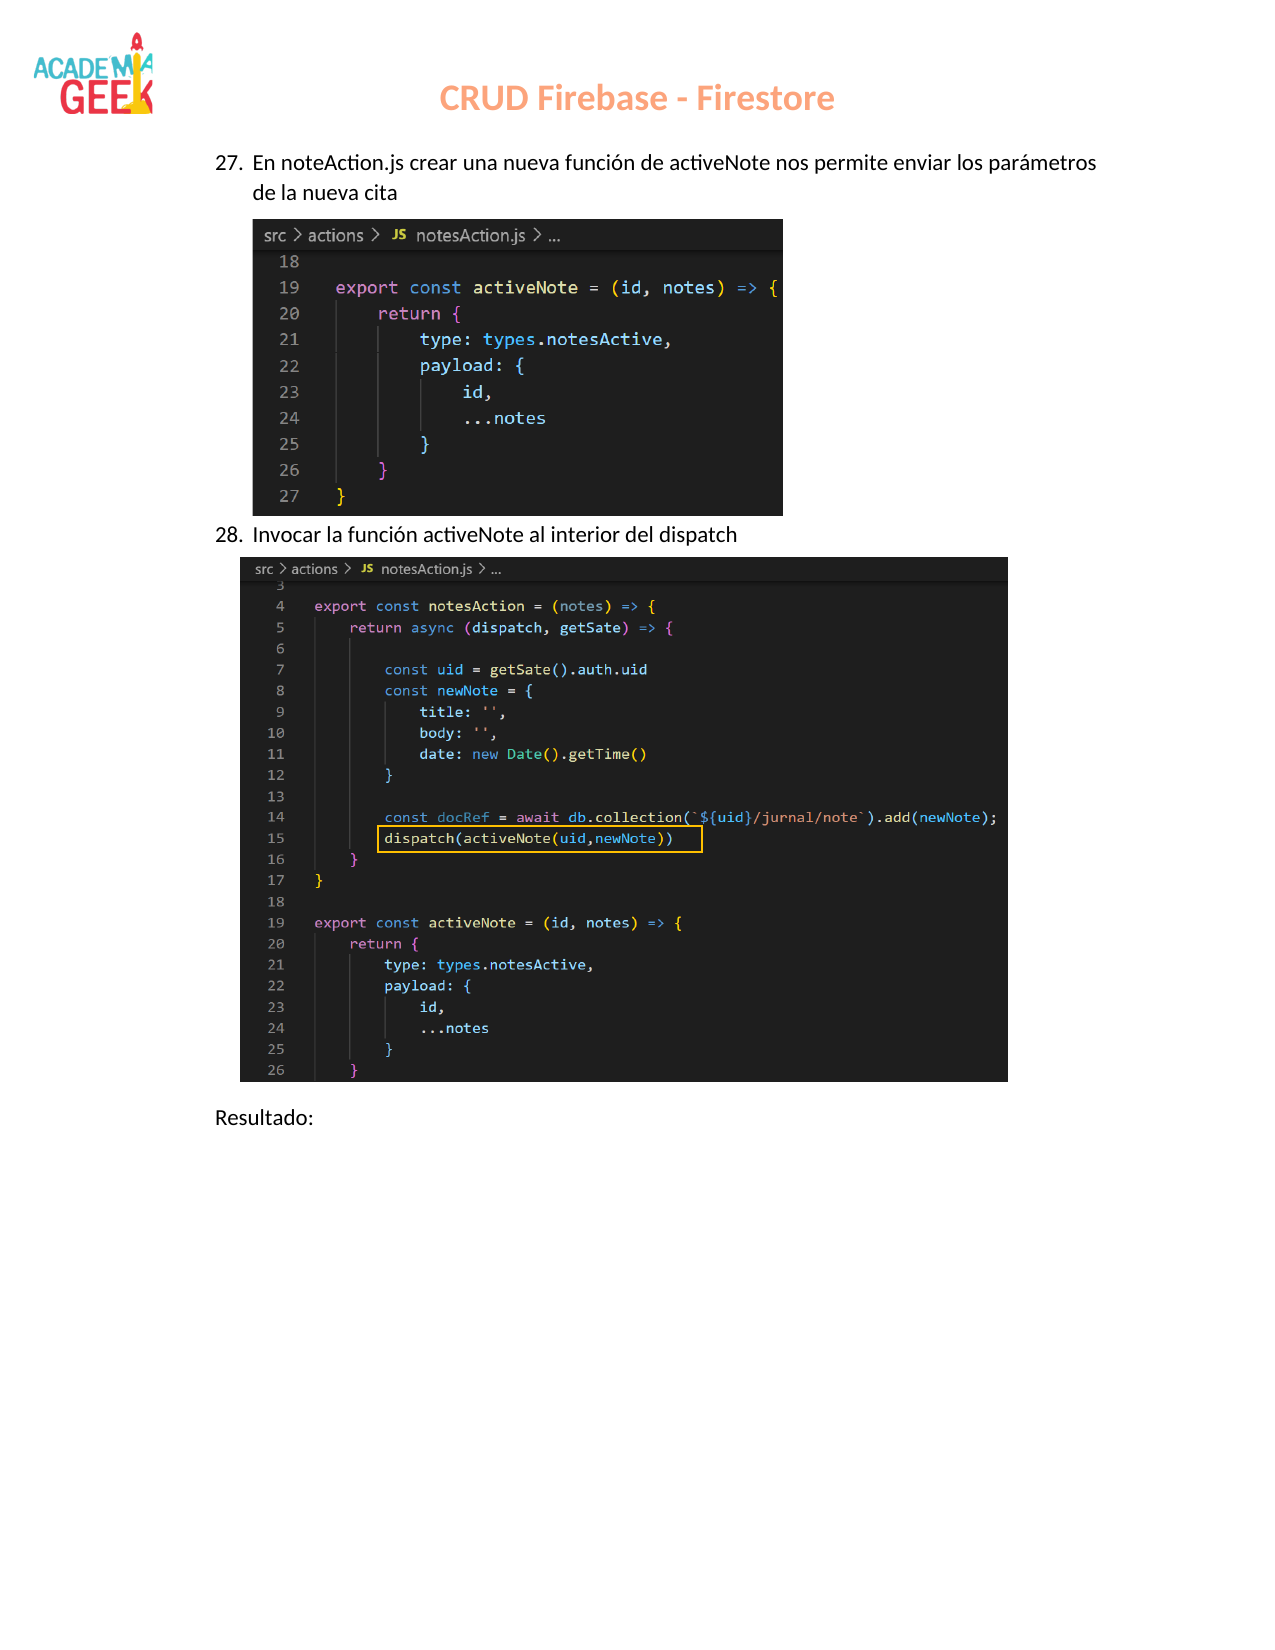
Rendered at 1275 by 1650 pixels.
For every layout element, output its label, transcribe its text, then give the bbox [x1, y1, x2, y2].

picture [33, 32, 153, 114]
picture [240, 557, 1008, 1082]
picture [252, 219, 783, 516]
list En noteAction.js crear una nueva función de activeNote nos permite enviar los parámetros de la nueva cita [215, 148, 1098, 206]
